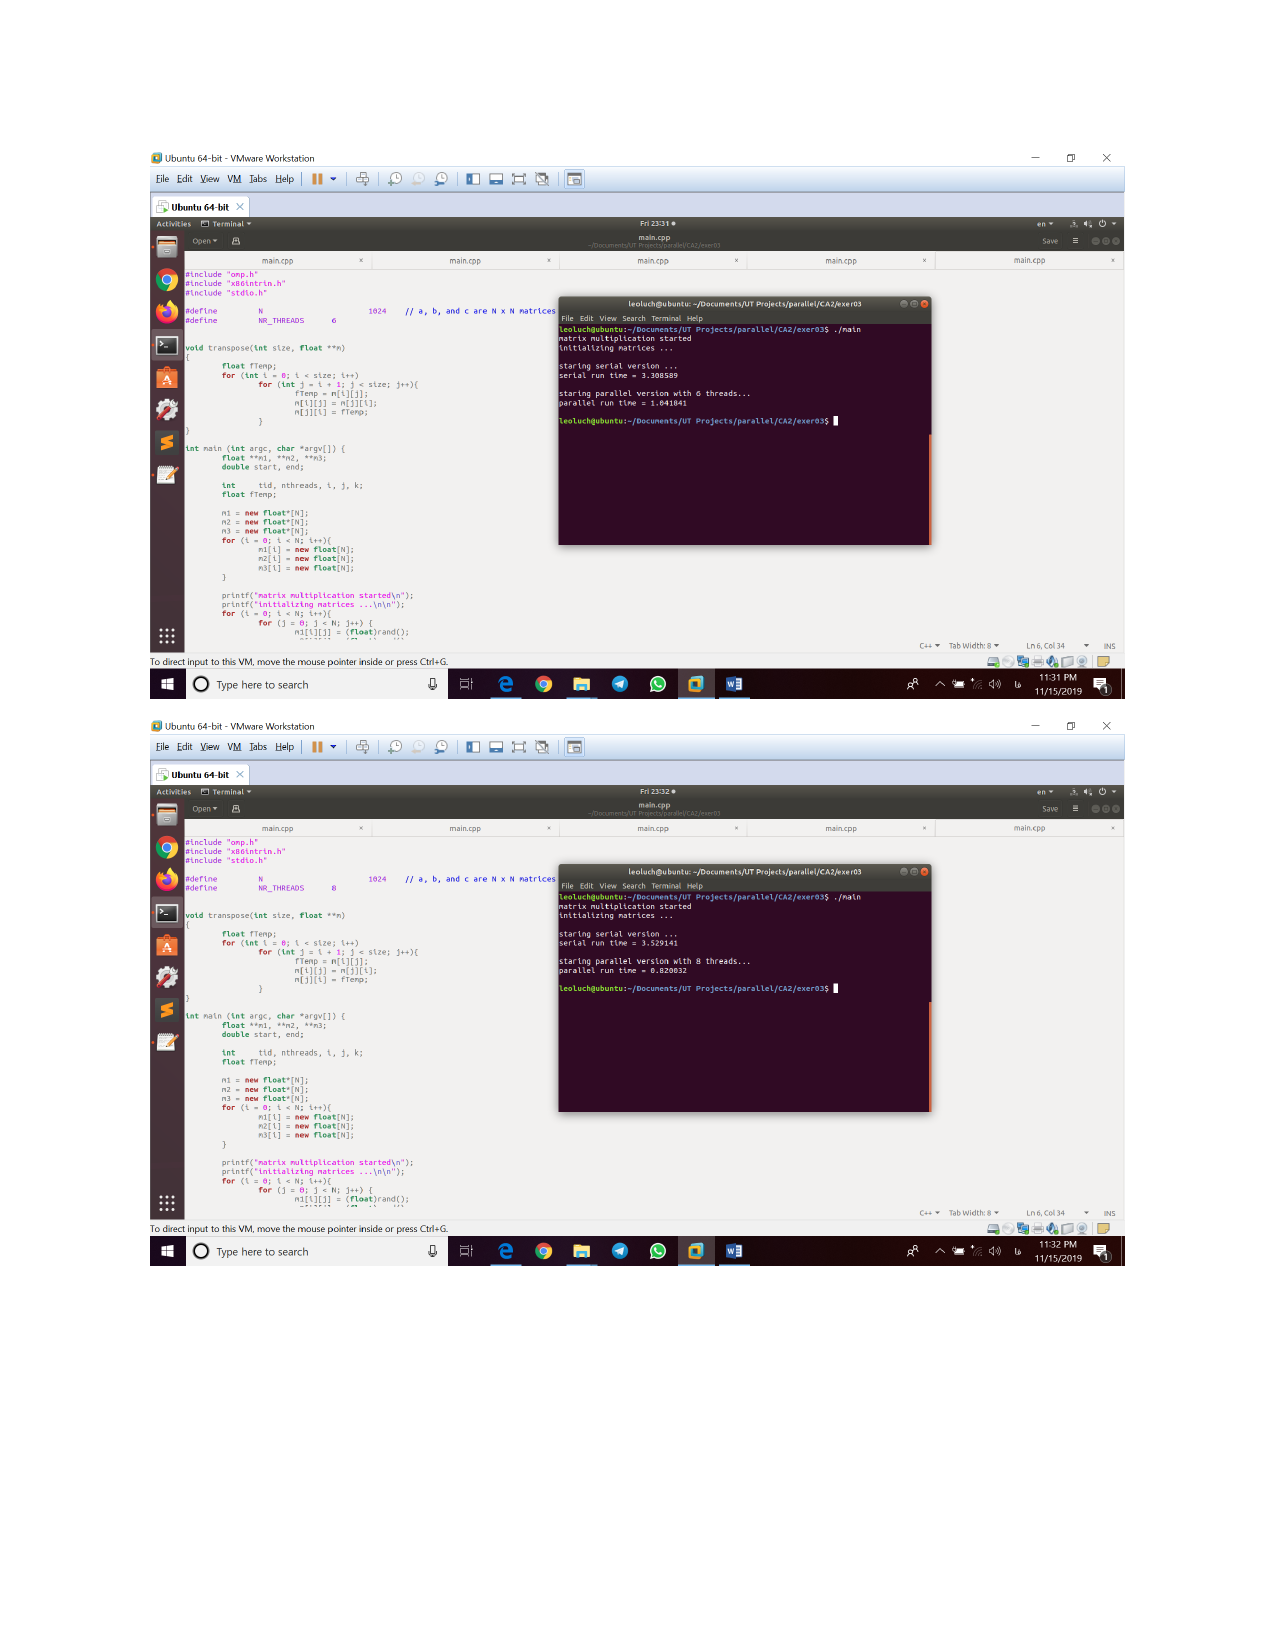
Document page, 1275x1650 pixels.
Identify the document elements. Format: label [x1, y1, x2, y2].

picture [150, 150, 1125, 699]
picture [150, 717, 1125, 1266]
